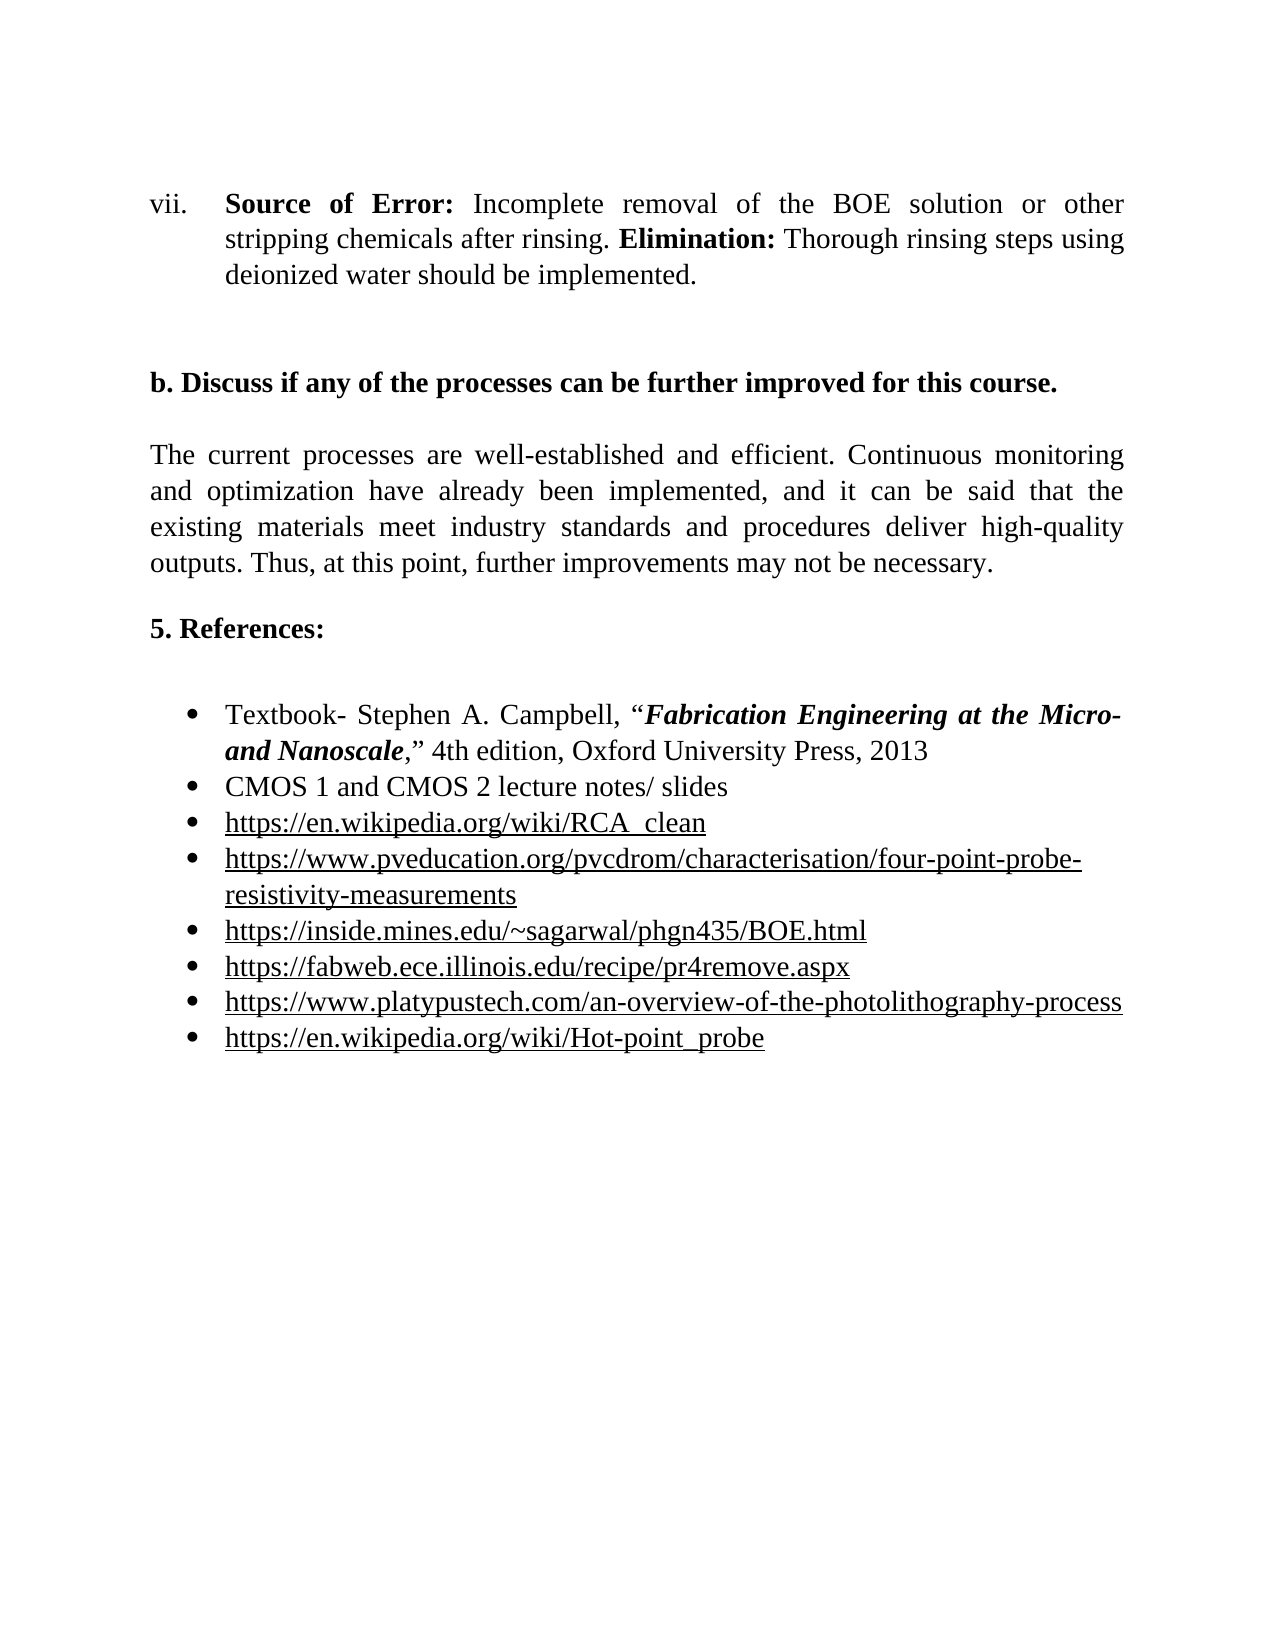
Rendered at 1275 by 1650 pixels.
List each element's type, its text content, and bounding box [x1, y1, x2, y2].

list Source of Error: Incomplete removal of the BOE solution or other stripping chemicals after rinsing. Elimination: Thorough rinsing steps using deionized water should be implemented. [187, 186, 1125, 291]
list CMOS 1 and CMOS 2 lecture notes/ slides [187, 769, 1125, 803]
text The current processes are well-established and efficient. Continuous monitoring and optimization have already been implemented, and it can be said that the existing materials meet industry standards and procedures deliver high-quality outputs. Thus, at this point, further improvements may not be necessary. [150, 437, 1125, 578]
list https://fabweb.ece.illinois.edu/recipe/pr4remove.aspx [187, 949, 1125, 982]
list https://www.pveducation.org/pvcdrom/characterisation/four-point-probe-resistivity-measurements [187, 841, 1125, 910]
list https://www.platypustech.com/an-overview-of-the-photolithography-process [187, 984, 1125, 1018]
list https://en.wikipedia.org/wiki/Hot-point_probe [187, 1021, 1125, 1054]
list https://en.wikipedia.org/wiki/RCA_clean [187, 805, 1125, 839]
text b. Discuss if any of the processes can be further improved for this course. [150, 366, 1125, 399]
list Textbook- Stephen A. Campbell, “Fabrication Engineering at the Micro- and Nanoscale,” 4th edition, Oxford University Press, 2013 [187, 697, 1125, 767]
text 5. References: [150, 611, 1125, 645]
list https://inside.mines.edu/~sagarwal/phgn435/BOE.html [187, 913, 1125, 946]
